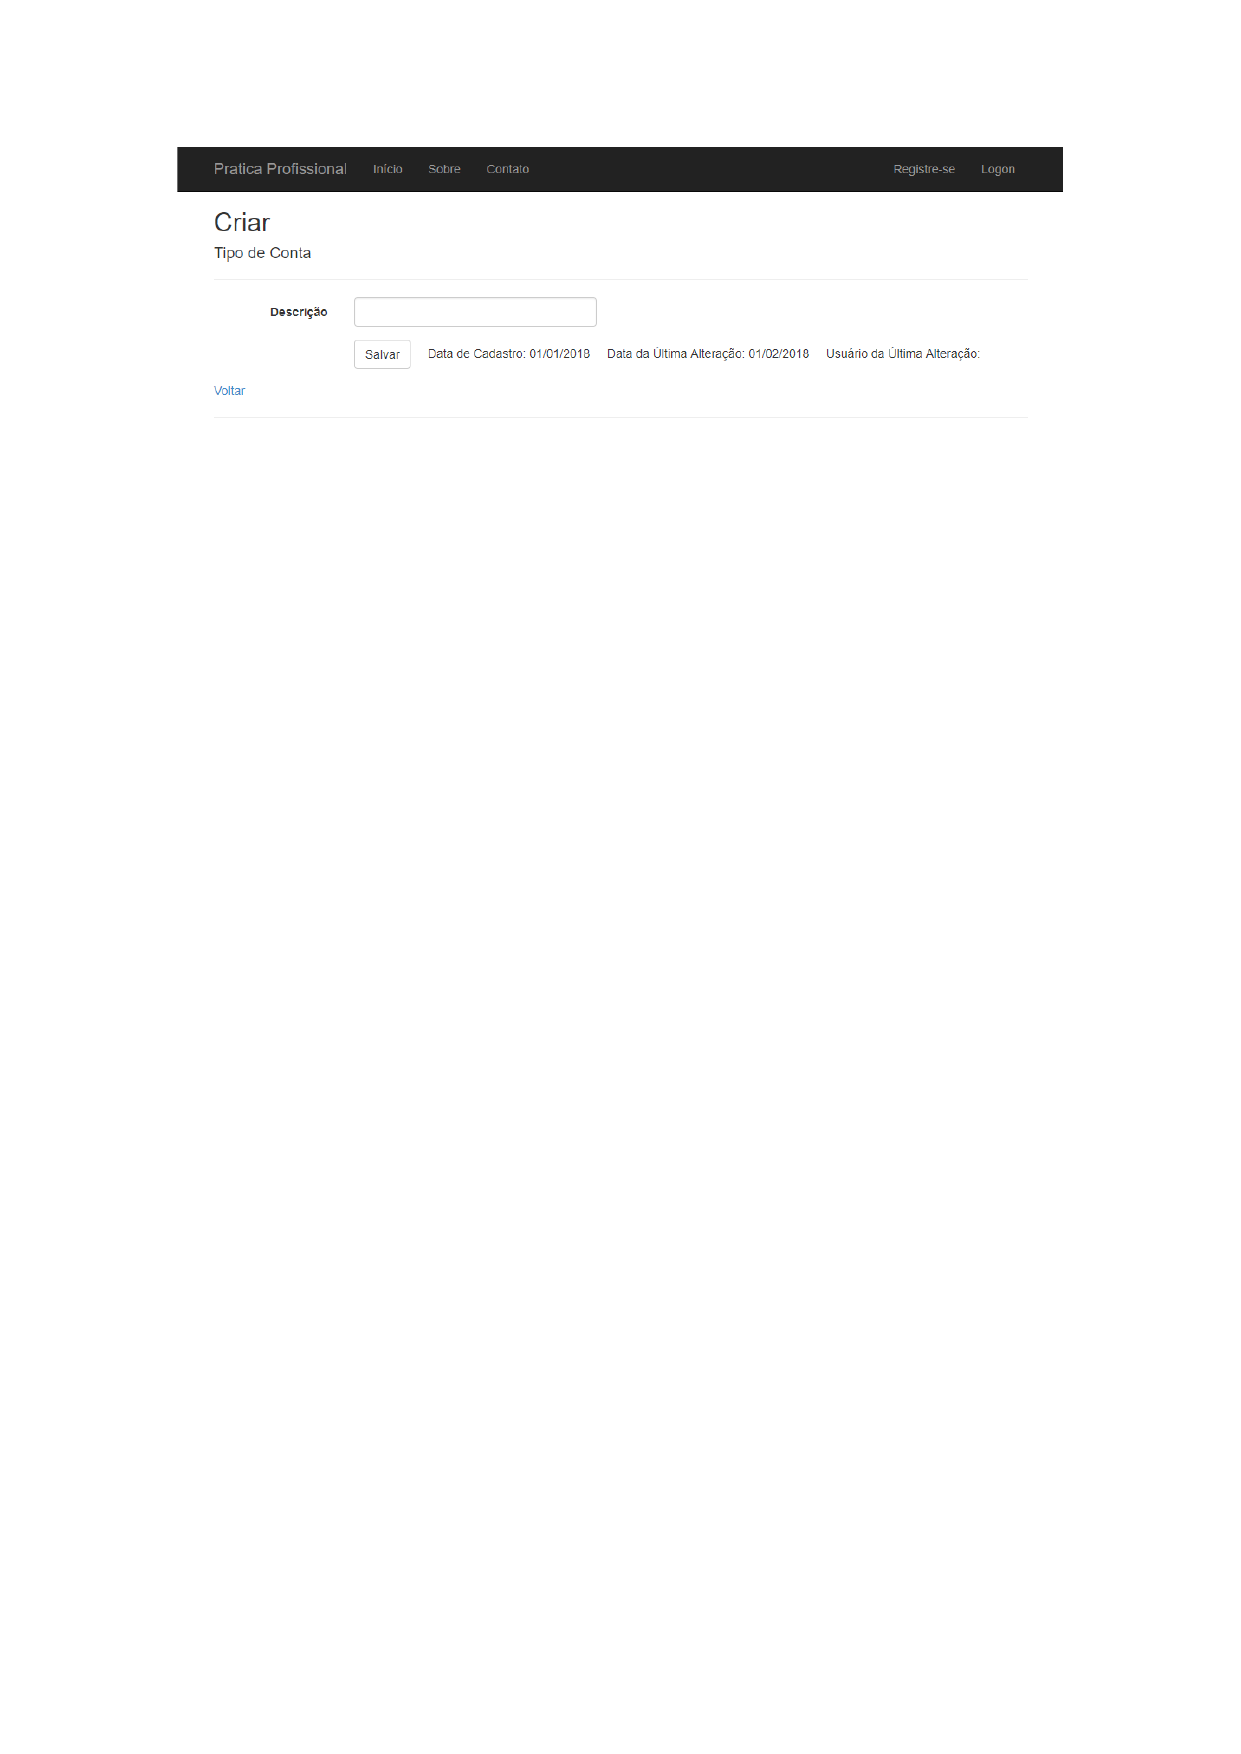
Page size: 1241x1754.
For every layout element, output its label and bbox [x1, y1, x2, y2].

picture [177, 147, 1063, 812]
